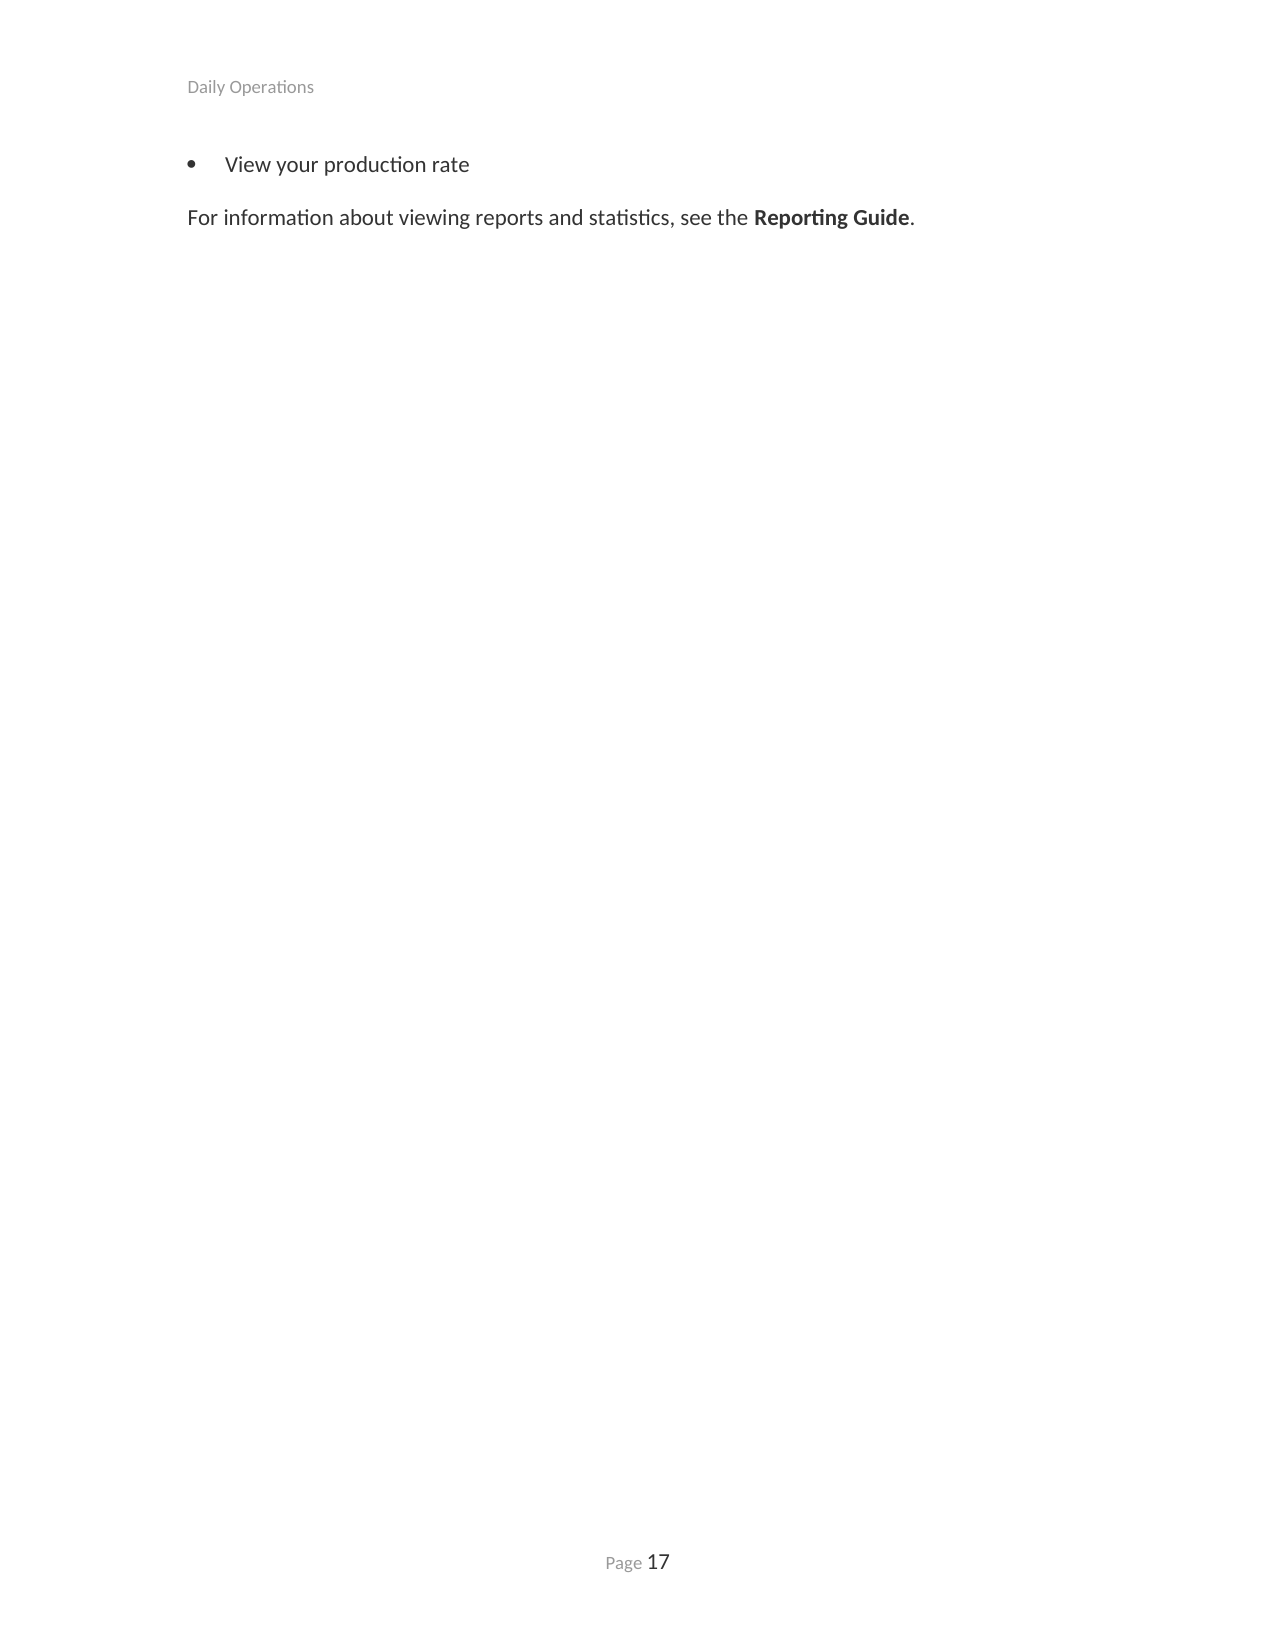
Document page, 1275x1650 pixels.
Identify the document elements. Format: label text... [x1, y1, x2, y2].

text For information about viewing reports and statistics, see the Reporting Guide. [187, 203, 1087, 231]
list View your production rate [187, 150, 1087, 178]
